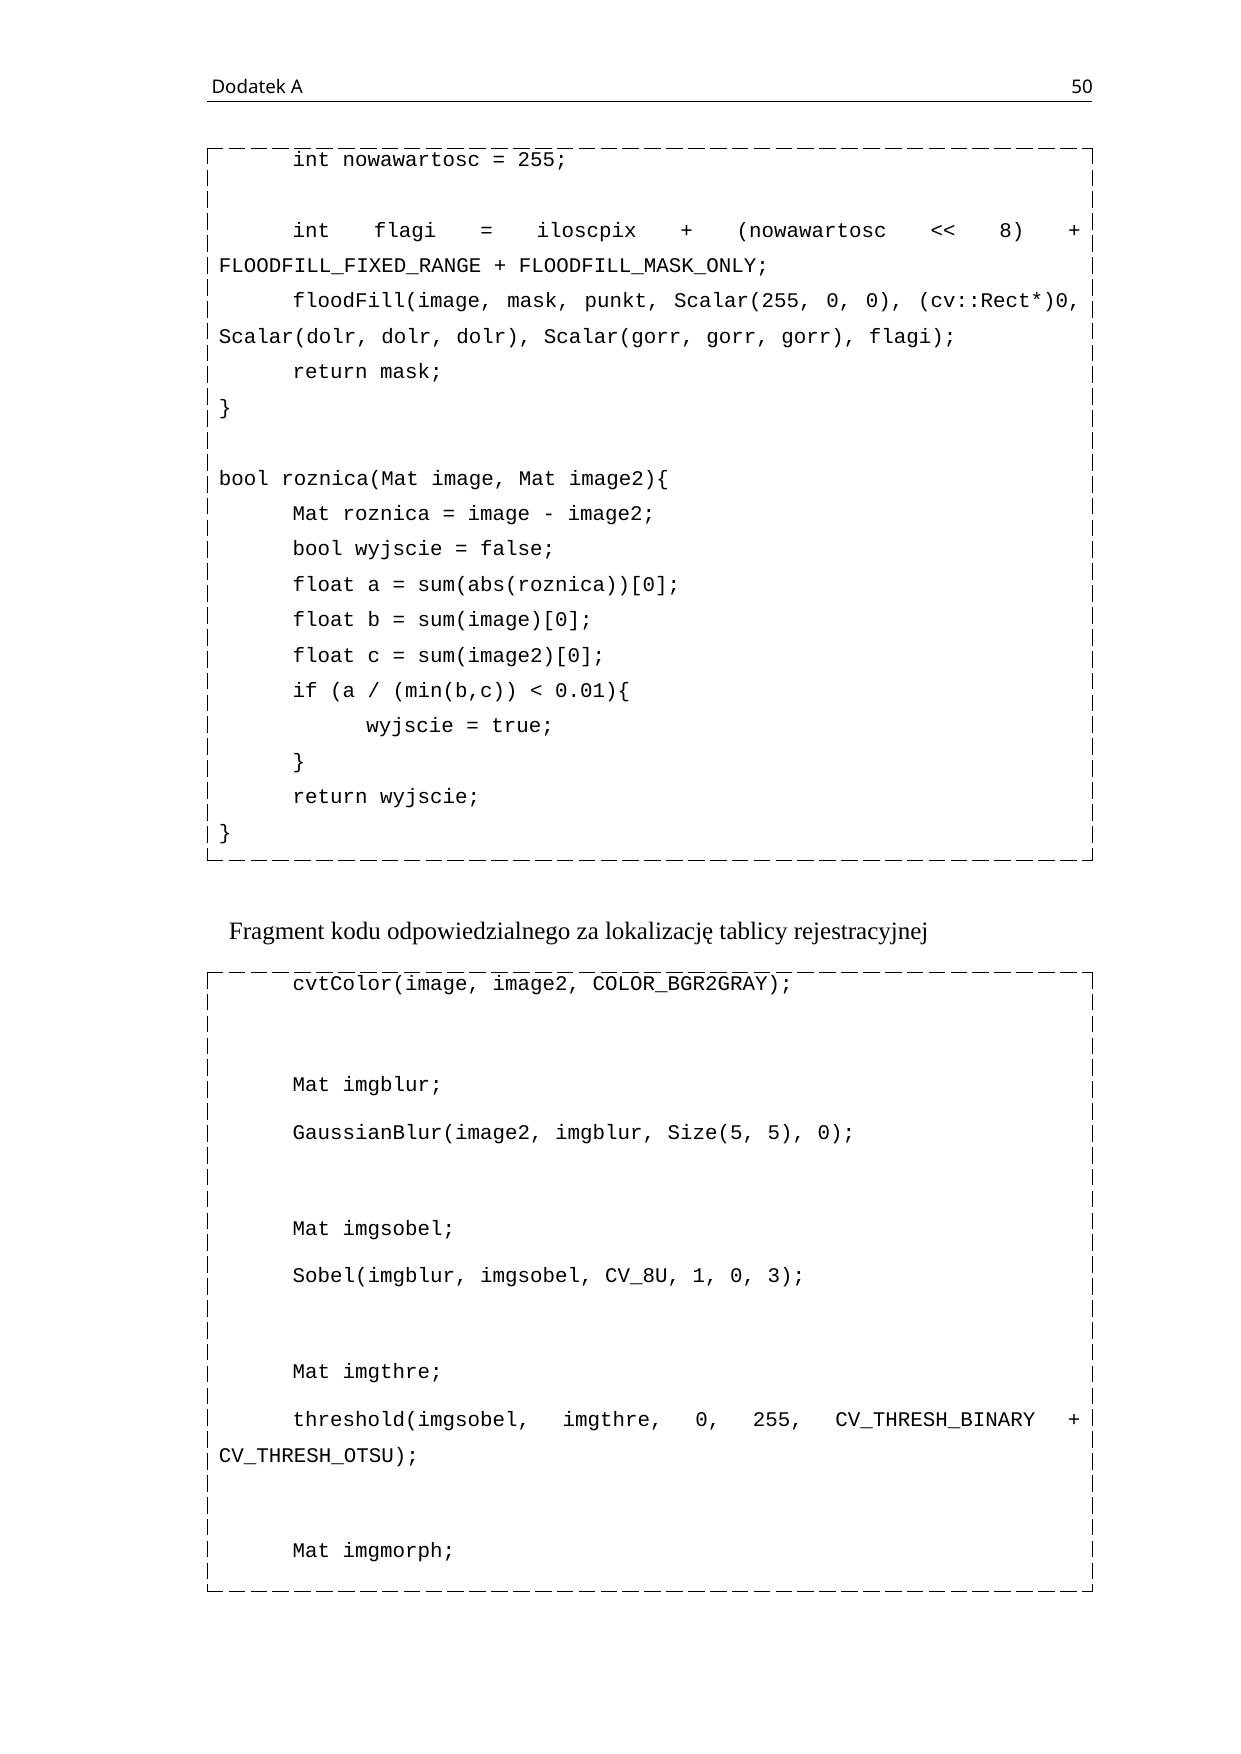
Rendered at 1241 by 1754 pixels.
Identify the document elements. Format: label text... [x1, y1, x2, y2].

text Fragment kodu odpowiedzialnego za lokalizację tablicy rejestracyjnej [207, 916, 1092, 945]
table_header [207, 148, 1092, 859]
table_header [207, 972, 1092, 1591]
